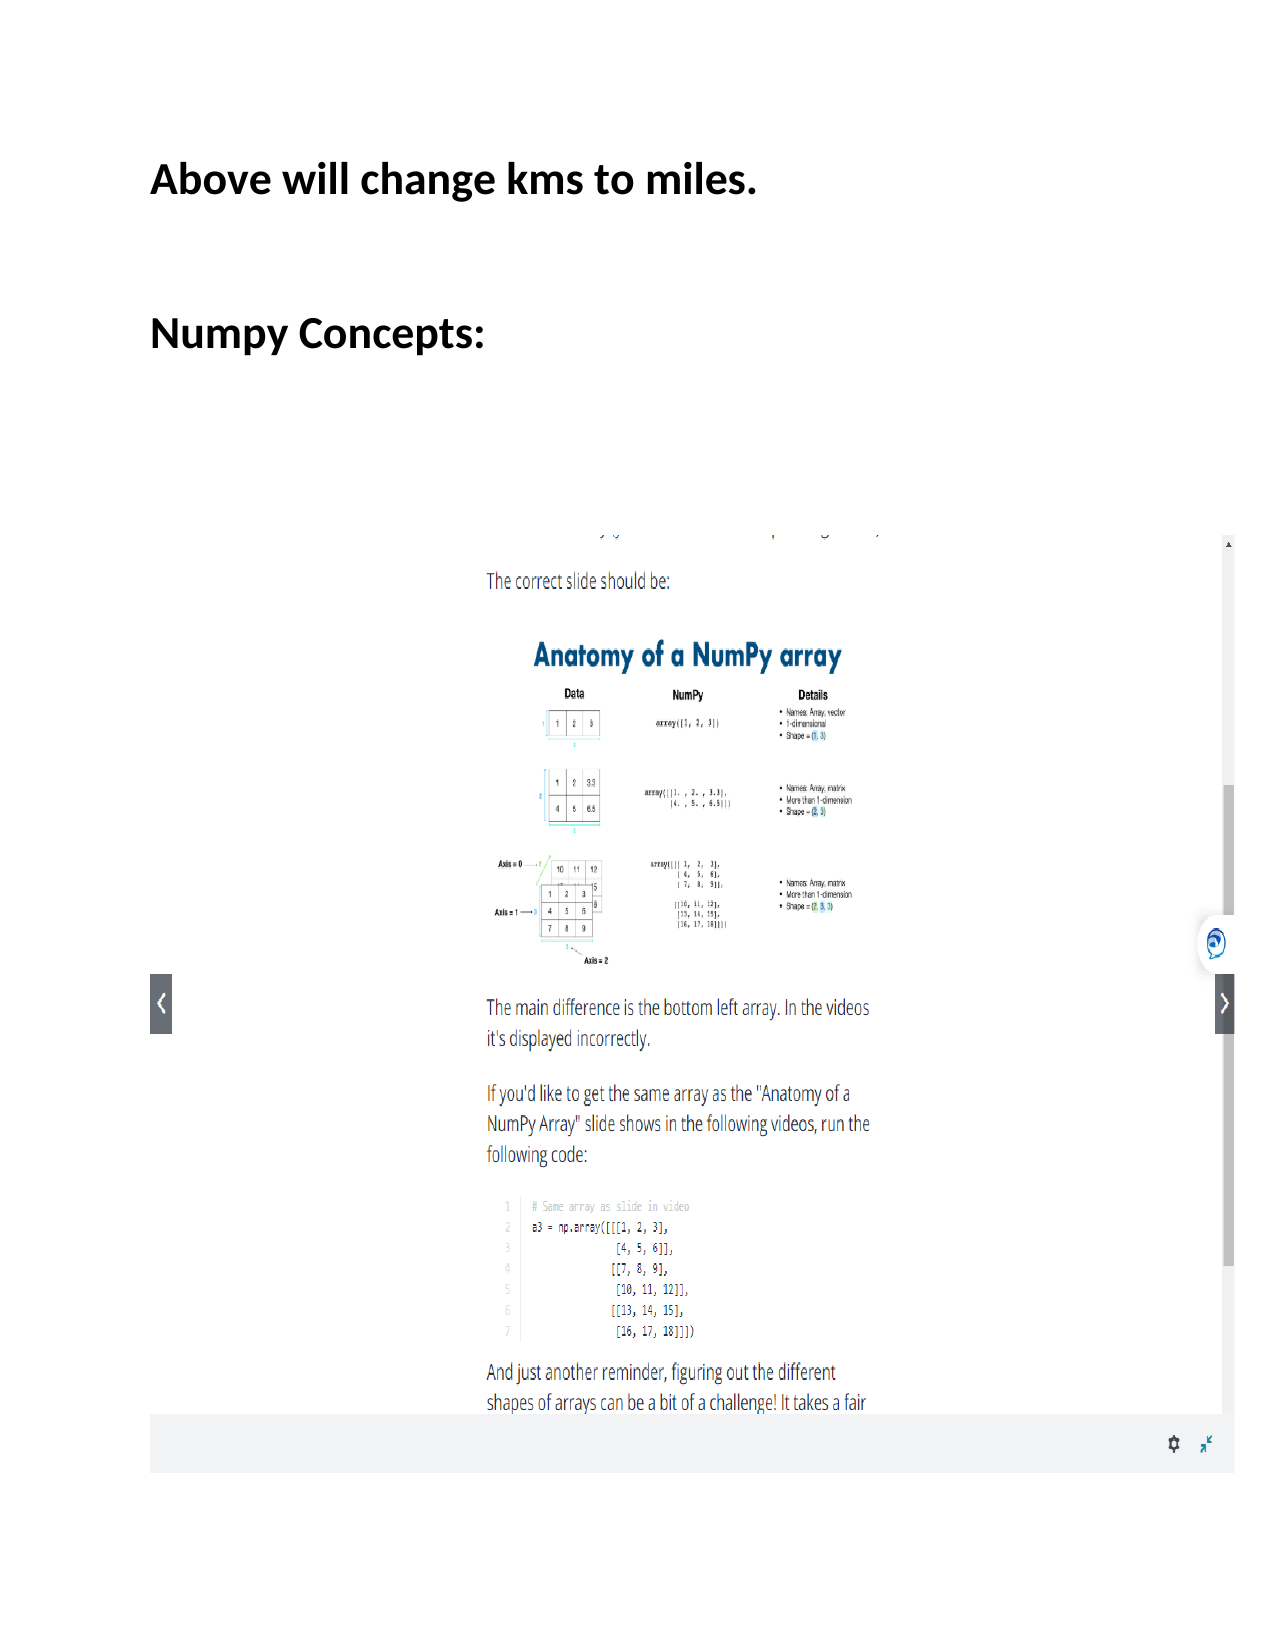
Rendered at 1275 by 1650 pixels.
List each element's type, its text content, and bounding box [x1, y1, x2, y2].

text Numpy Concepts: [150, 304, 1125, 360]
text Above will change kms to miles. [150, 150, 1125, 206]
picture [150, 535, 1235, 1473]
